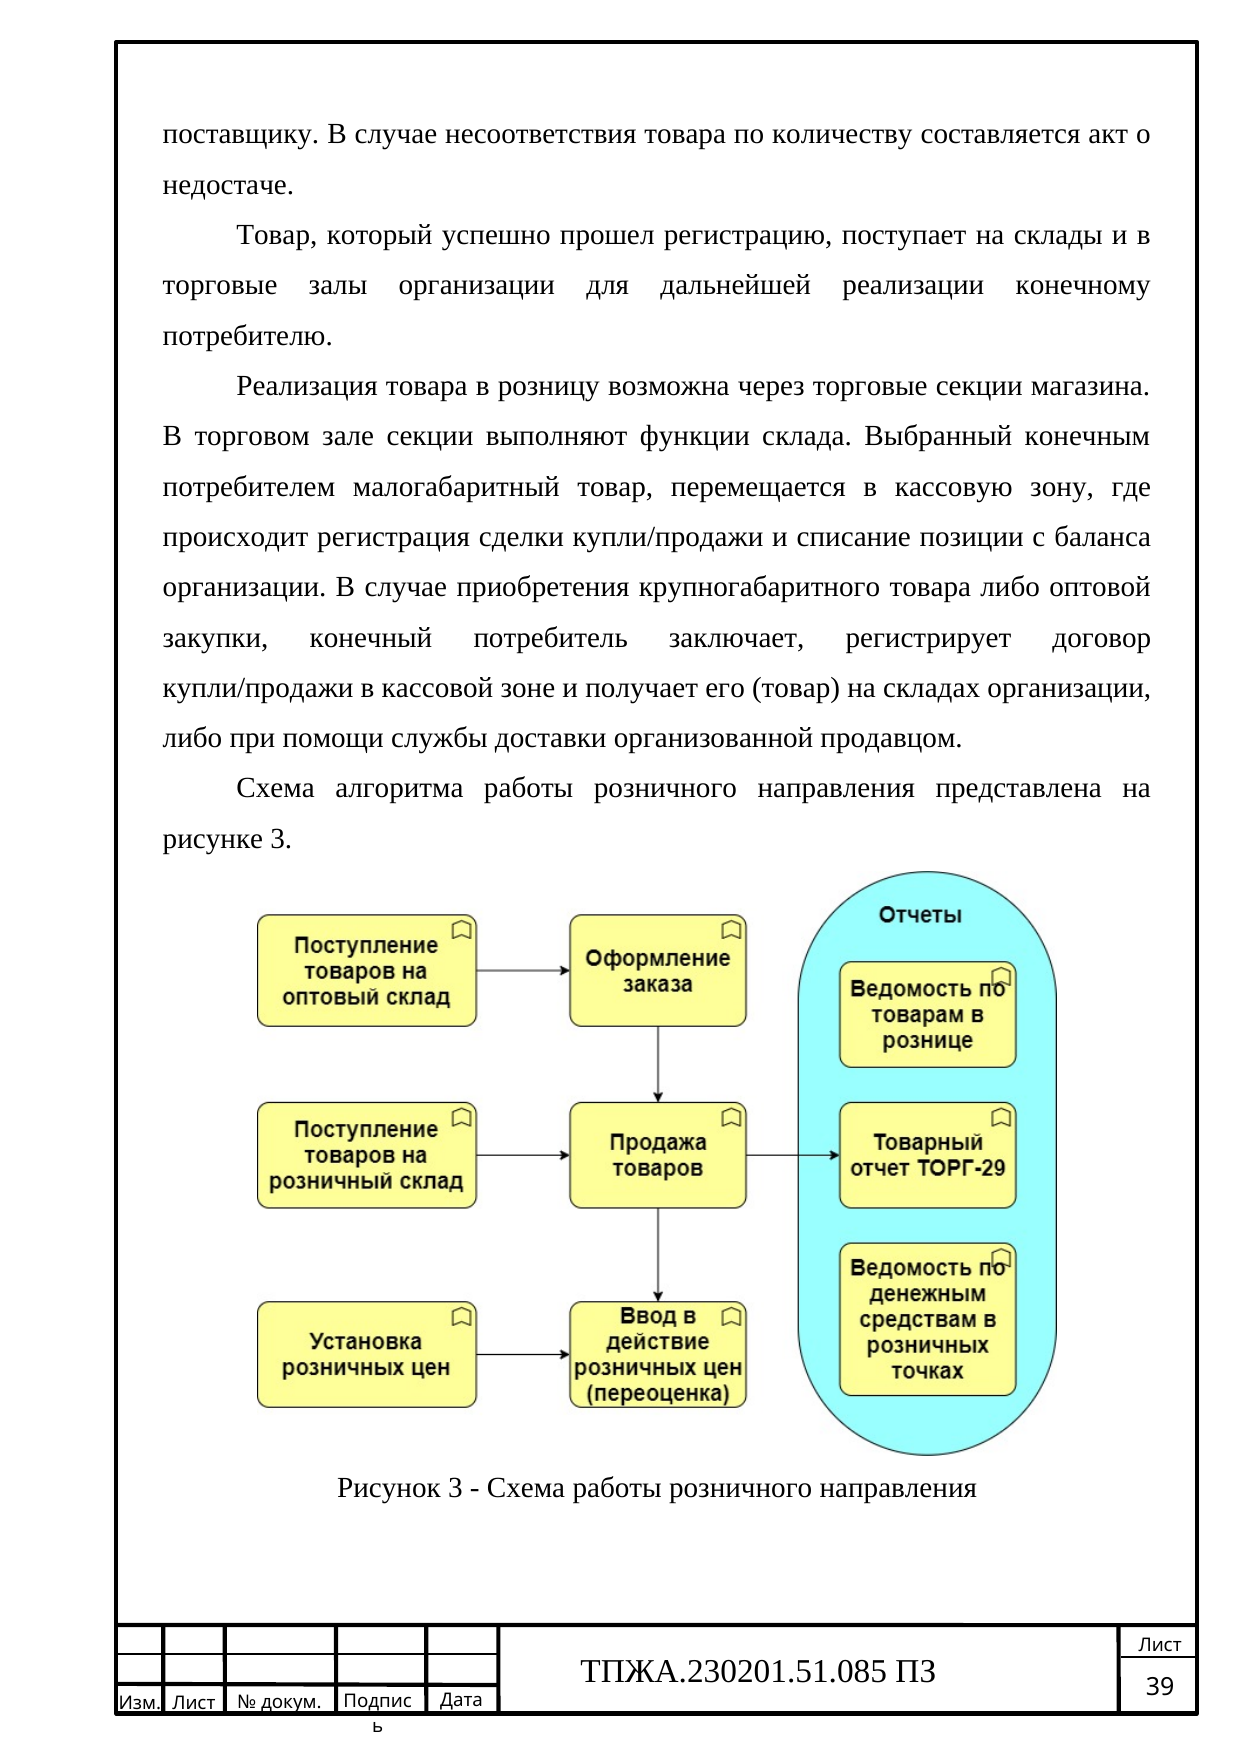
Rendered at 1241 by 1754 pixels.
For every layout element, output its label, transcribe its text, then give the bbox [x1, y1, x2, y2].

picture [257, 871, 1057, 1456]
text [162, 117, 1152, 200]
text Схема алгоритма работы розничного направления представлена на рисунке 3. [162, 771, 1152, 854]
text Реализация товара в розницу возможна через торговые секции магазина. В торговом зале секции выполняют функции склада. Выбранный конечным потребителем малогабаритный товар, перемещается в кассовую зону, где происходит регистрация сделки купли/продажи и списание позиции с баланса организации. В случае приобретения крупногабаритного товара либо оптовой закупки, конечный потребитель заключает, регистрирует договор купли/продажи в кассовой зоне и получает его (товар) на складах организации, либо при помощи службы доставки организованной продавцом. [162, 368, 1152, 754]
text Товар, который успешно прошел регистрацию, поступает на склады и в торговые залы организации для дальнейшей реализации конечному потребителю. [162, 217, 1152, 351]
text Рисунок 3 - Схема работы розничного направления [162, 1470, 1152, 1504]
